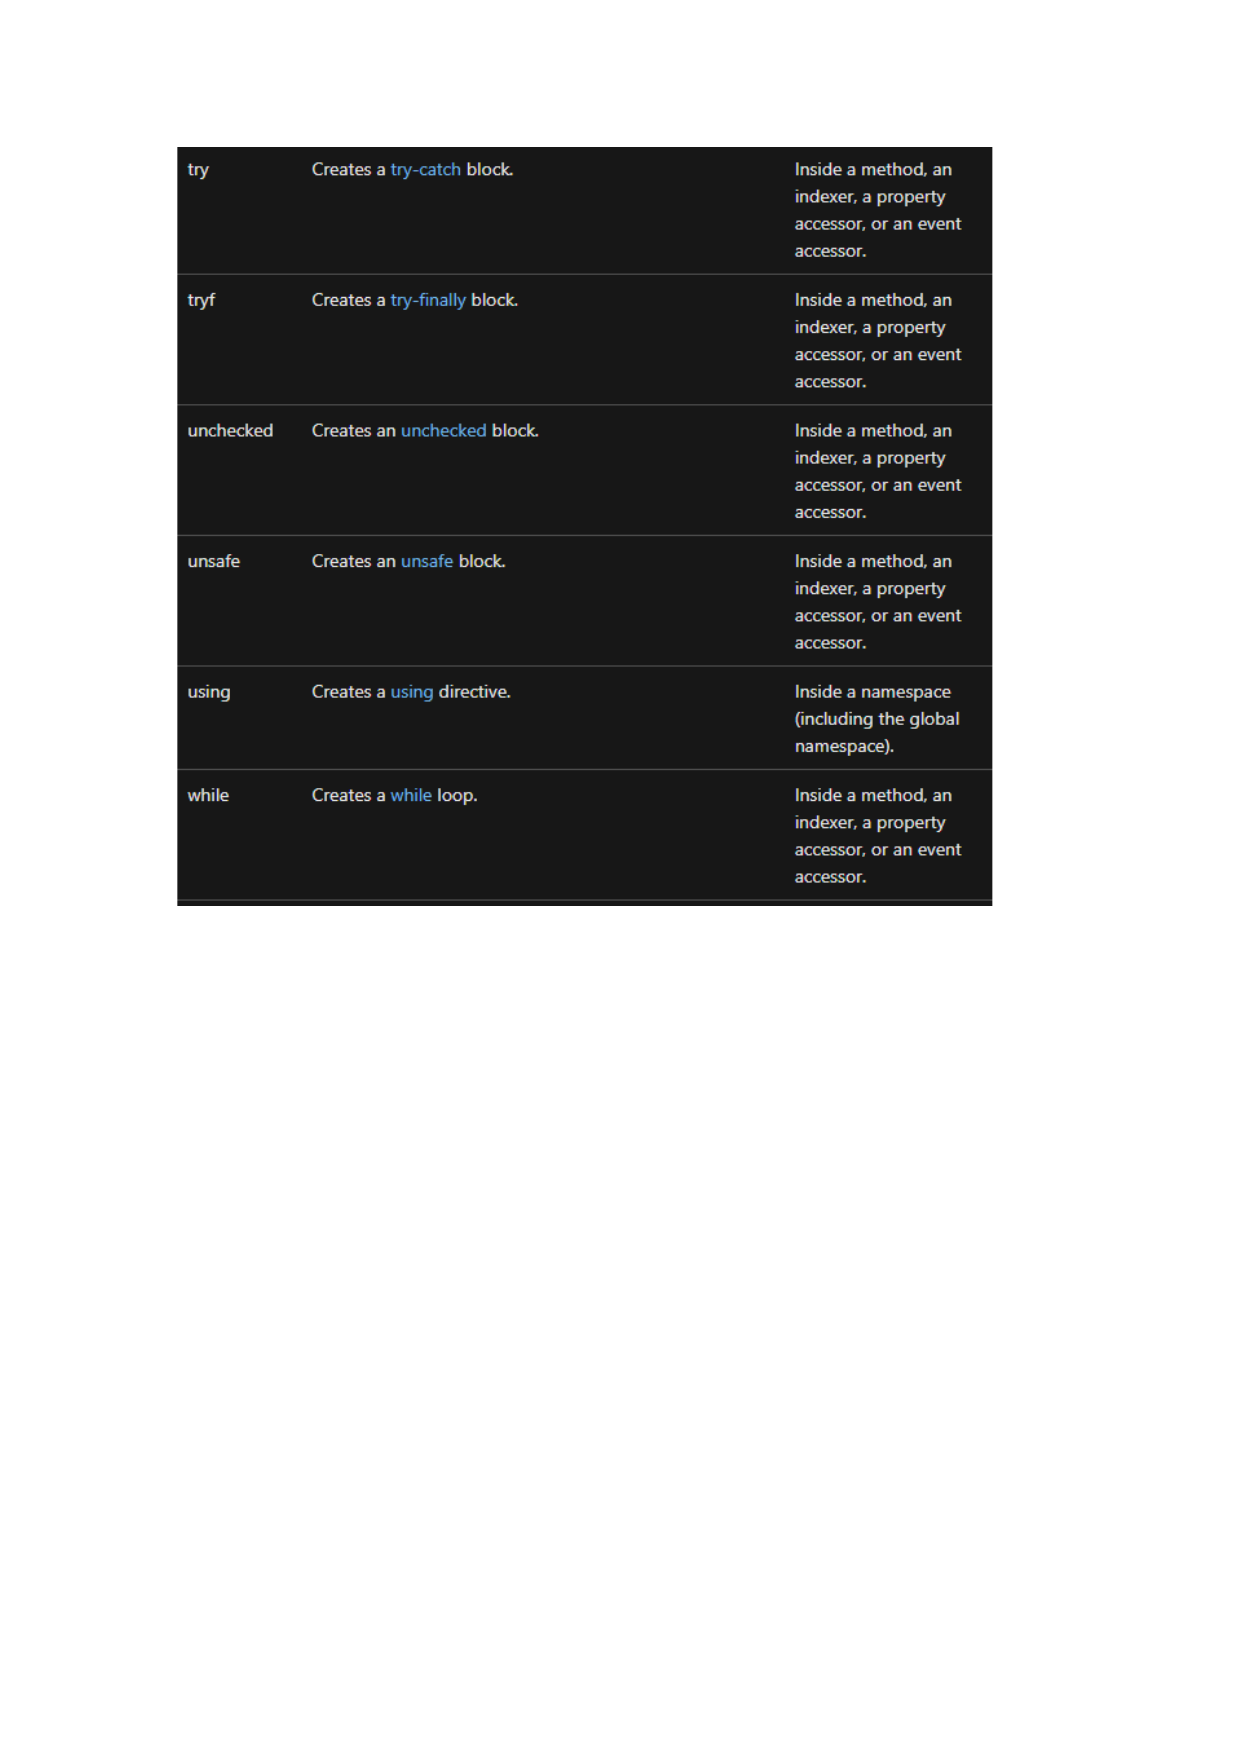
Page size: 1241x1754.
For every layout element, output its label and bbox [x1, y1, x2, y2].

picture [177, 147, 993, 906]
